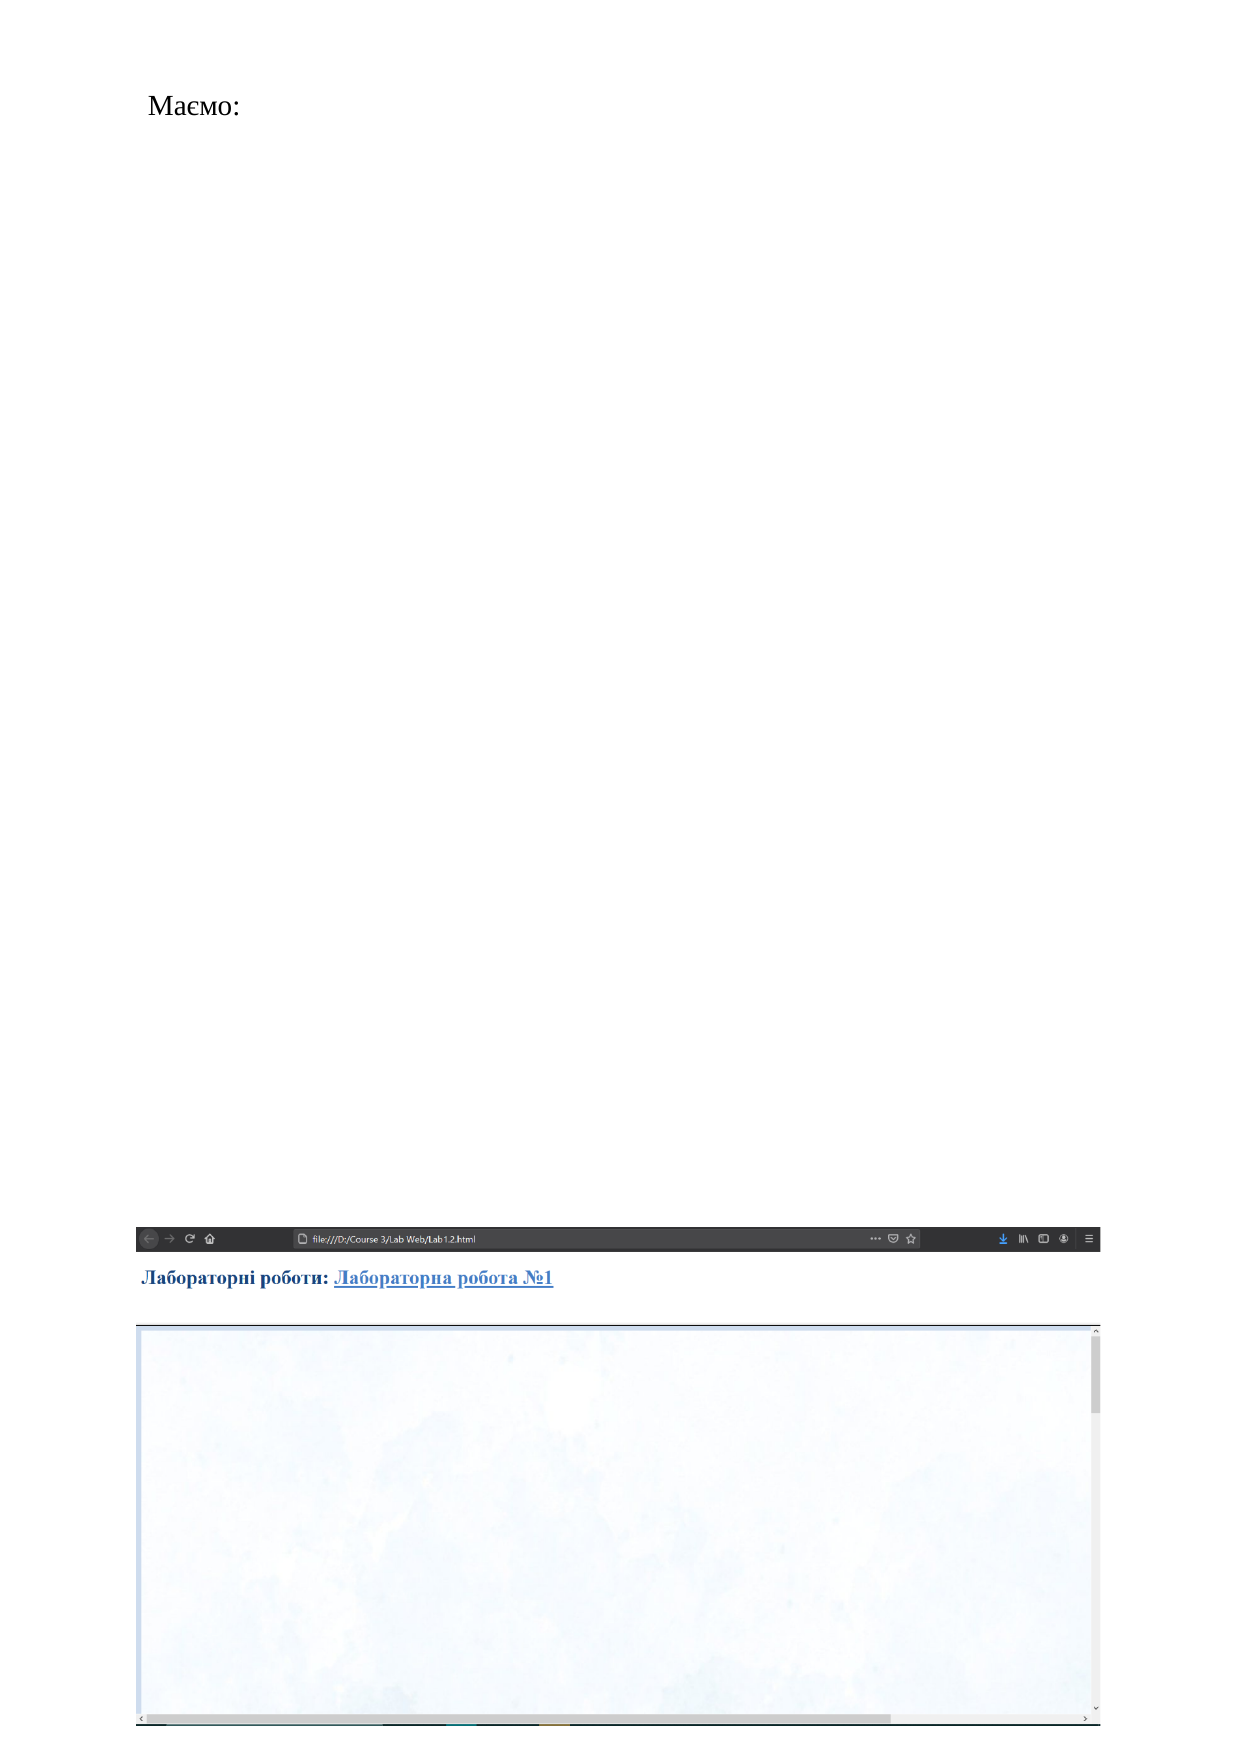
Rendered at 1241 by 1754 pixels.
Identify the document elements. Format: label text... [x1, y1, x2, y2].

picture [136, 1227, 1101, 1726]
text Маємо: [148, 88, 1152, 122]
